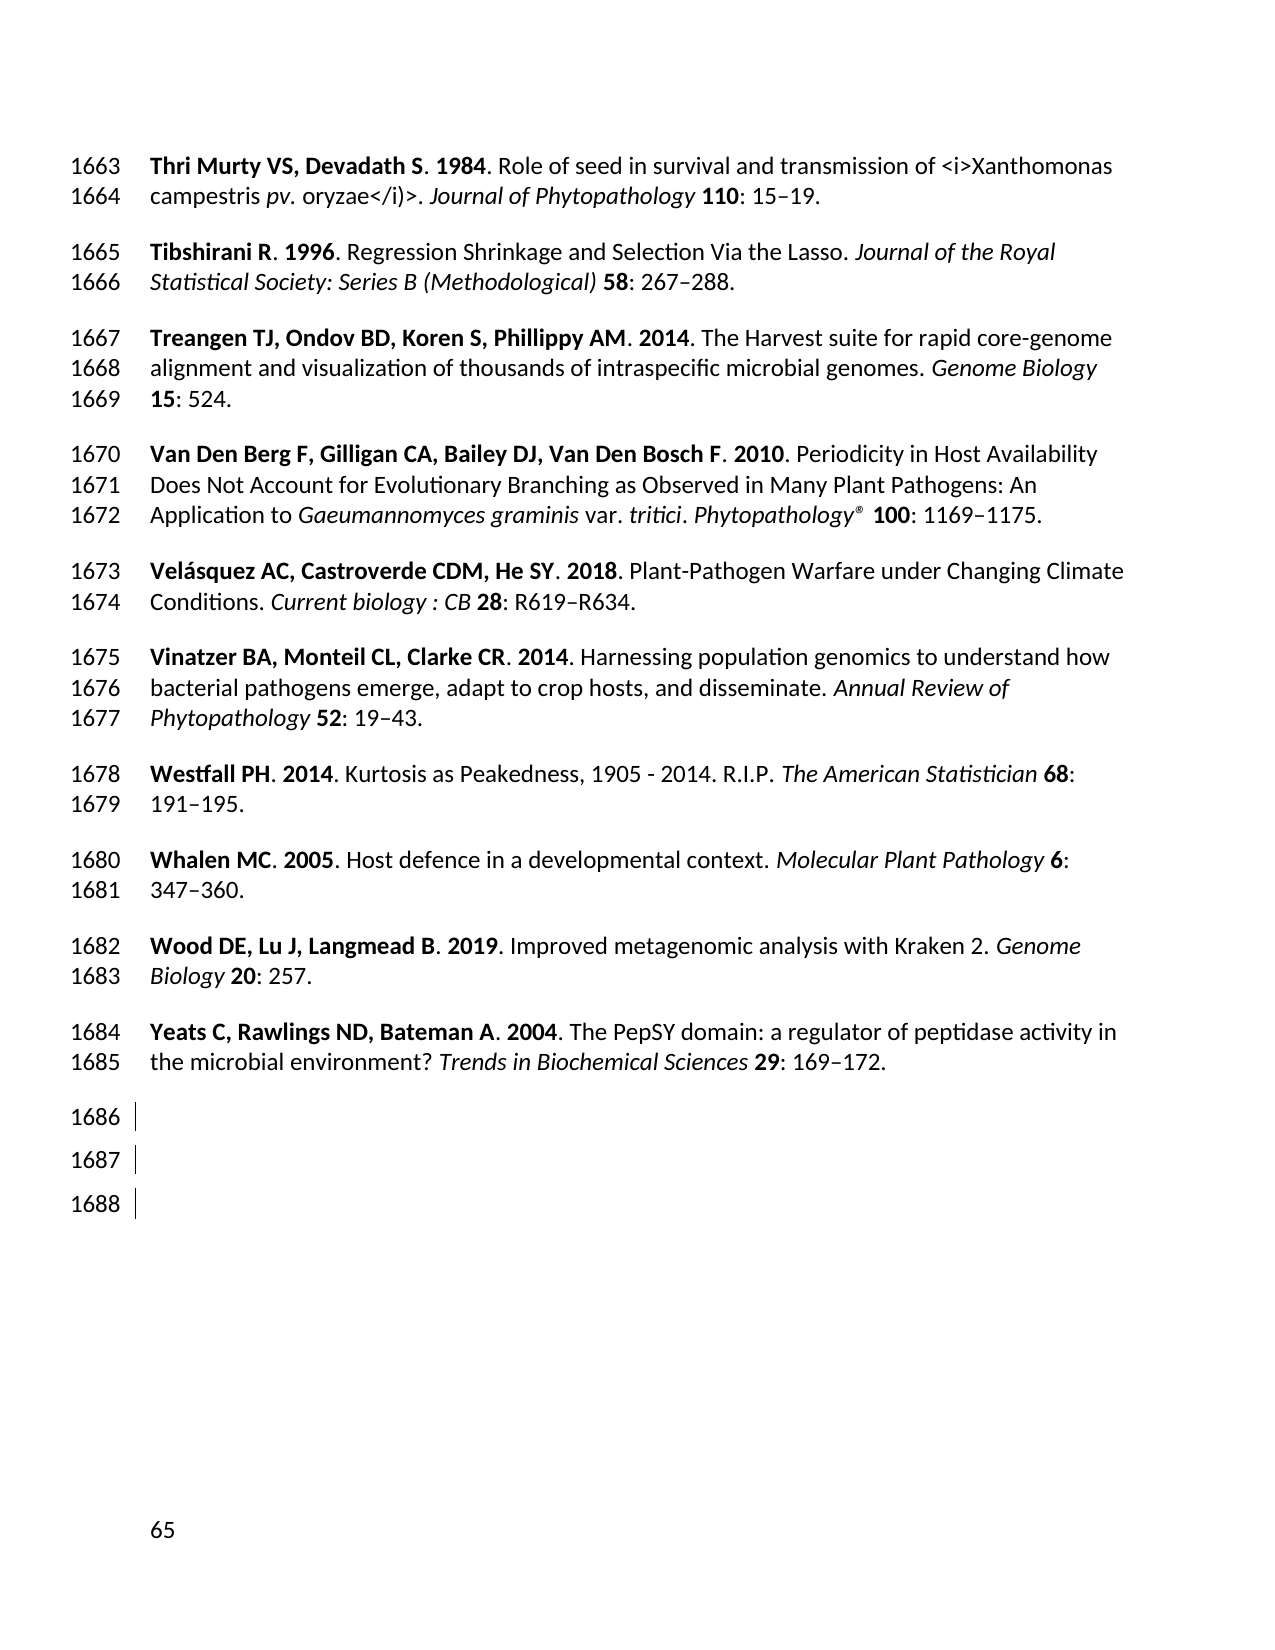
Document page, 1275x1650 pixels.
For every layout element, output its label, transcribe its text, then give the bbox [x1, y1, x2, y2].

text Vinatzer BA, Monteil CL, Clarke CR. 2014. Harnessing population genomics to understand how bacterial pathogens emerge, adapt to crop hosts, and disseminate. Annual Review of Phytopathology 52: 19–43. [150, 641, 1125, 733]
text Wood DE, Lu J, Langmead B. 2019. Improved metagenomic analysis with Kraken 2. Genome Biology 20: 257. [150, 930, 1125, 991]
text Westfall PH. 2014. Kurtosis as Peakedness, 1905 - 2014. R.I.P. The American Statistician 68: 191–195. [150, 758, 1125, 819]
text Treangen TJ, Ondov BD, Koren S, Phillippy AM. 2014. The Harvest suite for rapid core-genome alignment and visualization of thousands of intraspecific microbial genomes. Genome Biology 15: 524. [150, 322, 1125, 414]
text Velásquez AC, Castroverde CDM, He SY. 2018. Plant-Pathogen Warfare under Changing Climate Conditions. Current biology : CB 28: R619–R634. [150, 555, 1125, 616]
text Yeats C, Rawlings ND, Bateman A. 2004. The PepSY domain: a regulator of peptidase activity in the microbial environment? Trends in Biochemical Sciences 29: 169–172. [150, 1016, 1125, 1077]
text Tibshirani R. 1996. Regression Shrinkage and Selection Via the Lasso. Journal of the Royal Statistical Society: Series B (Methodological) 58: 267–288. [150, 236, 1125, 297]
text Whalen MC. 2005. Host defence in a developmental context. Molecular Plant Pathology 6: 347–360. [150, 844, 1125, 905]
text Van Den Berg F, Gilligan CA, Bailey DJ, Van Den Bosch F. 2010. Periodicity in Host Availability Does Not Account for Evolutionary Branching as Observed in Many Plant Pathogens: An Application to Gaeumannomyces graminis var. tritici. Phytopathology® 100: 1169–1175. [150, 439, 1125, 530]
text Thri Murty VS, Devadath S. 1984. Role of seed in survival and transmission of <i>Xanthomonas campestris pv. oryzae</i)>. Journal of Phytopathology 110: 15–19. [150, 150, 1125, 211]
